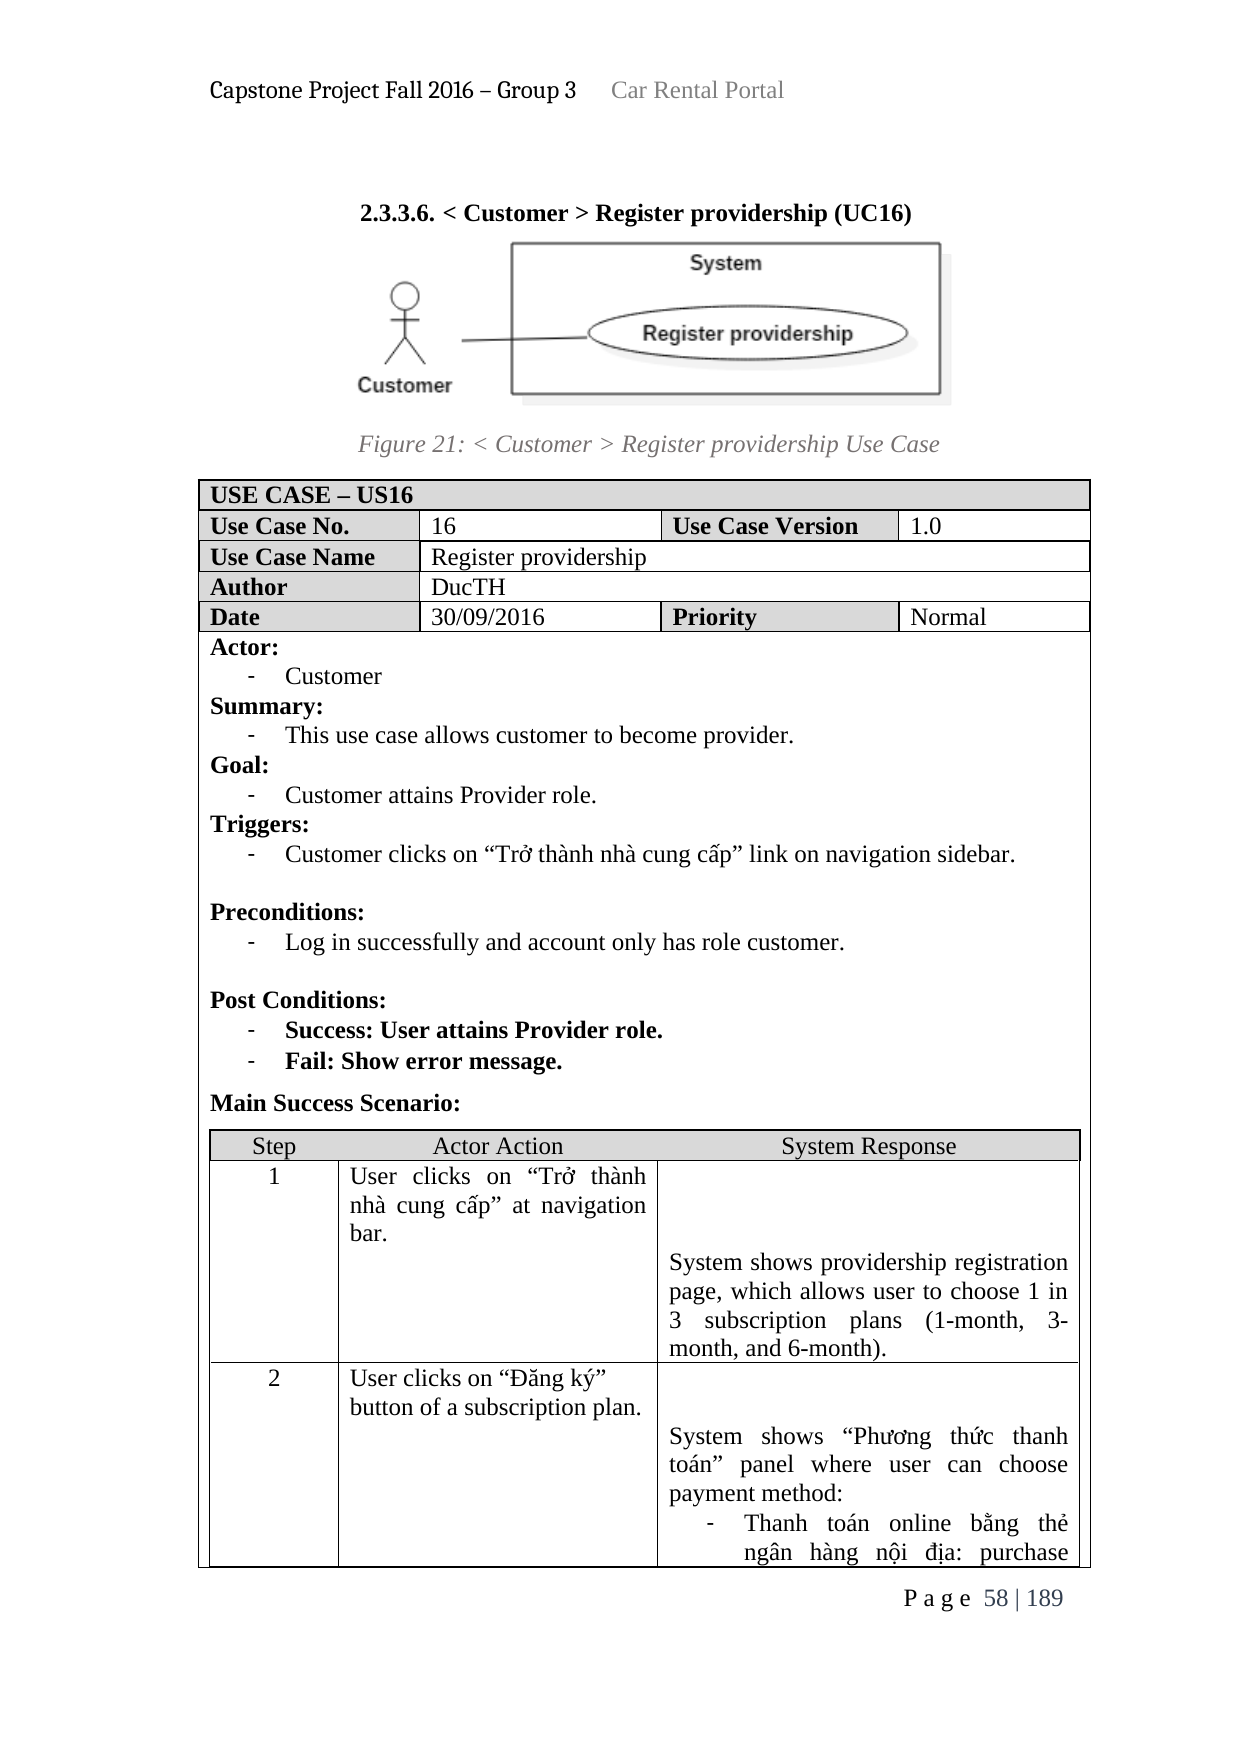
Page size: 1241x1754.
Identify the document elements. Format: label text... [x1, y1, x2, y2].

table_cell Priority [662, 602, 898, 631]
text Figure 21: < Customer > Register providership Use Case [210, 429, 1090, 458]
table_cell Date [200, 602, 419, 631]
subtitle < Customer > Register providership (UC16) [360, 198, 1090, 226]
table_cell Author [199, 572, 419, 601]
table_cell 1.0 [899, 511, 1090, 540]
table_cell 30/09/2016 [421, 602, 660, 631]
table_cell Use Case Name [200, 541, 419, 571]
table_cell Use Case No. [199, 511, 419, 540]
table_cell Normal [900, 602, 1089, 631]
table_cell DucTH [420, 572, 1090, 601]
picture [335, 228, 965, 410]
table_cell Register providership [421, 542, 1089, 571]
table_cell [199, 632, 1090, 1567]
table_header USE CASE – US16 [200, 481, 1089, 509]
table_cell Use Case Version [662, 511, 898, 540]
table_cell 16 [420, 511, 661, 540]
